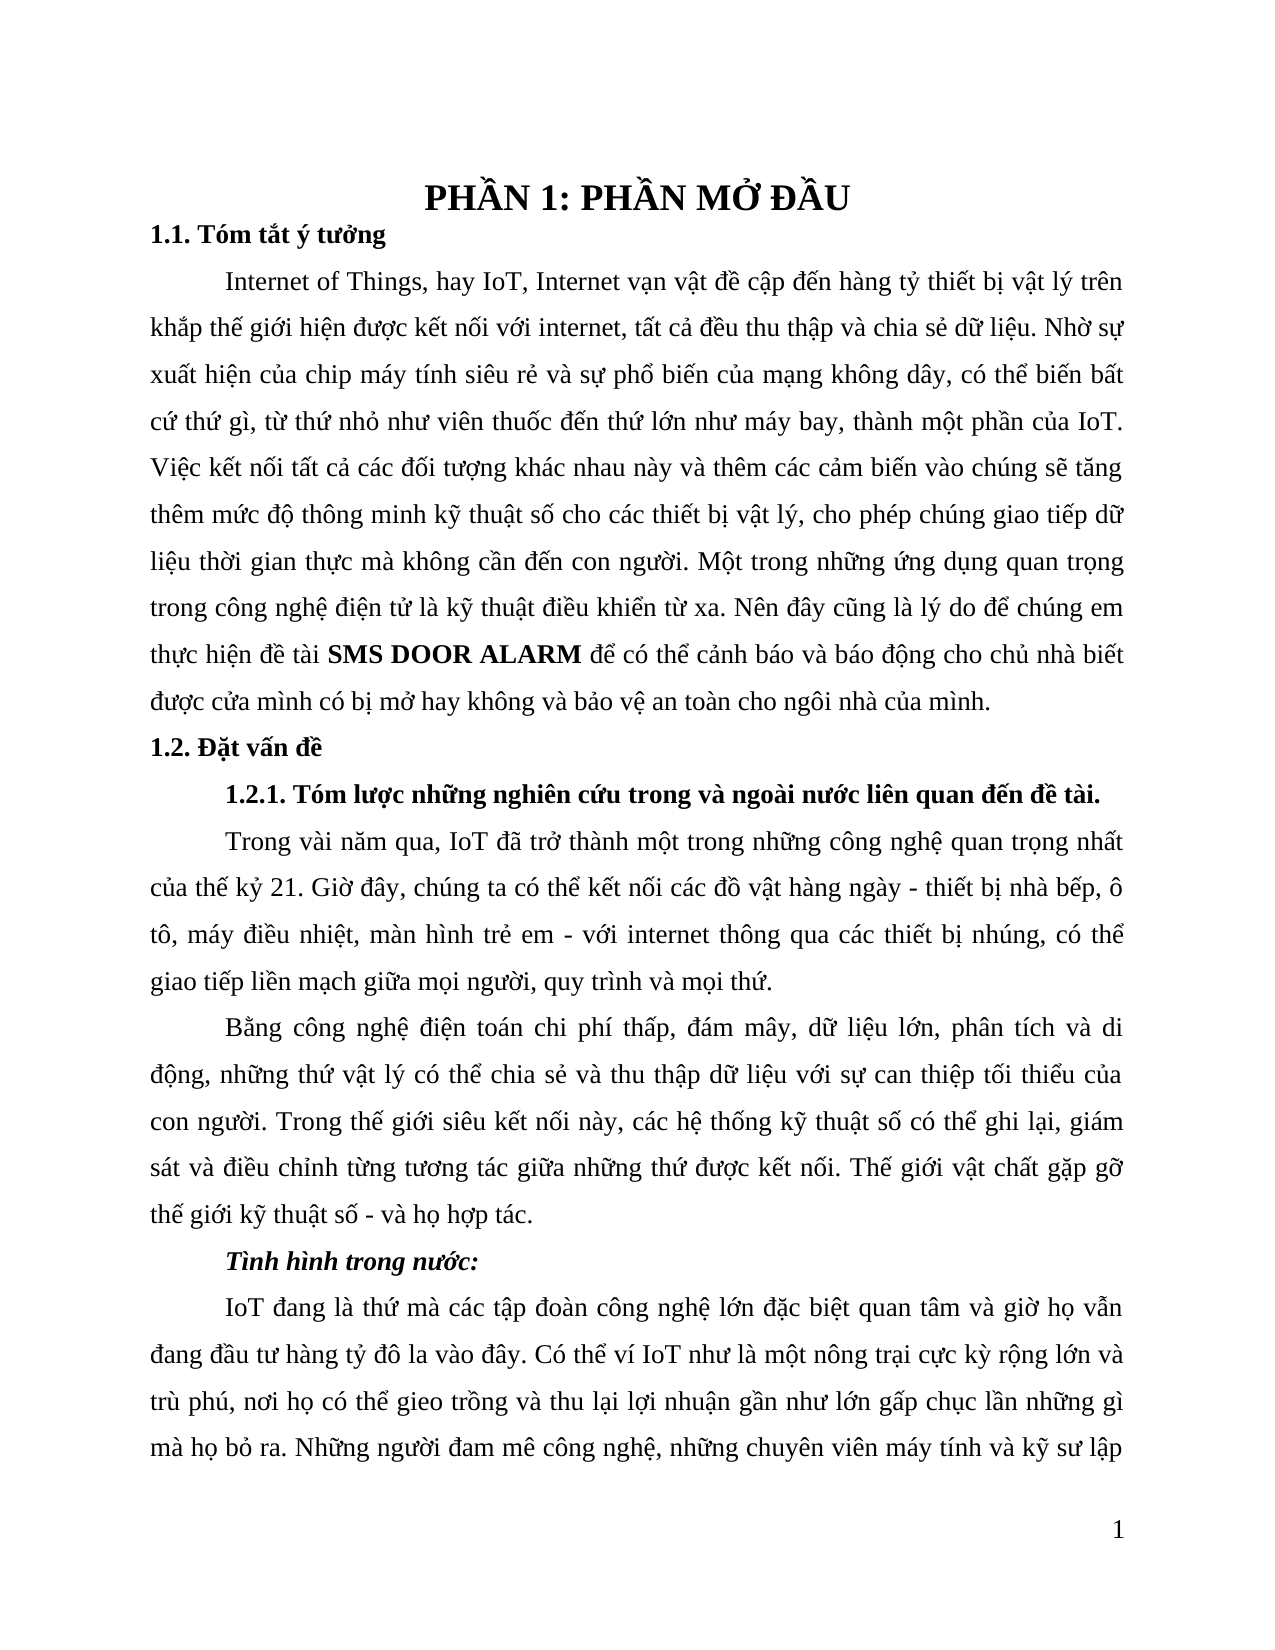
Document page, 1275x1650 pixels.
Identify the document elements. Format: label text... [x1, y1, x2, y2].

subtitle 1.1. Tóm tắt ý tưởng [150, 218, 1125, 249]
text Bằng công nghệ điện toán chi phí thấp, đám mây, dữ liệu lớn, phân tích và di động, những thứ vật lý có thể chia sẻ và thu thập dữ liệu với sự can thiệp tối thiểu của con người. Trong thế giới siêu kết nối này, các hệ thống kỹ thuật số có thể ghi lại, giám sát và điều chỉnh từng tương tác giữa những thứ được kết nối. Thế giới vật chất gặp gỡ thế giới kỹ thuật số - và họ hợp tác. [150, 1011, 1125, 1229]
subtitle 1.2.1. Tóm lược những nghiên cứu trong và ngoài nước liên quan đến đề tài. [150, 778, 1125, 809]
subtitle PHẦN 1: PHẦN MỞ ĐẦU [150, 175, 1125, 218]
text Internet of Things, hay IoT, Internet vạn vật đề cập đến hàng tỷ thiết bị vật lý trên khắp thế giới hiện được kết nối với internet, tất cả đều thu thập và chia sẻ dữ liệu. Nhờ sự xuất hiện của chip máy tính siêu rẻ và sự phổ biến của mạng không dây, có thể biến bất cứ thứ gì, từ thứ nhỏ như viên thuốc đến thứ lớn như máy bay, thành một phần của IoT. Việc kết nối tất cả các đối tượng khác nhau này và thêm các cảm biến vào chúng sẽ tăng thêm mức độ thông minh kỹ thuật số cho các thiết bị vật lý, cho phép chúng giao tiếp dữ liệu thời gian thực mà không cần đến con người. Một trong những ứng dụng quan trọng trong công nghệ điện tử là kỹ thuật điều khiển từ xa. Nên đây cũng là lý do để chúng em thực hiện đề tài SMS DOOR ALARM để có thể cảnh báo và báo động cho chủ nhà biết được cửa mình có bị mở hay không và bảo vệ an toàn cho ngôi nhà của mình. [150, 265, 1125, 716]
subtitle 1.2. Đặt vấn đề [150, 731, 1125, 763]
text Trong vài năm qua, IoT đã trở thành một trong những công nghệ quan trọng nhất của thế kỷ 21. Giờ đây, chúng ta có thể kết nối các đồ vật hàng ngày - thiết bị nhà bếp, ô tô, máy điều nhiệt, màn hình trẻ em - với internet thông qua các thiết bị nhúng, có thể giao tiếp liền mạch giữa mọi người, quy trình và mọi thứ. [150, 825, 1125, 996]
text Tình hình trong nước: [150, 1245, 1125, 1276]
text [150, 1291, 1125, 1463]
